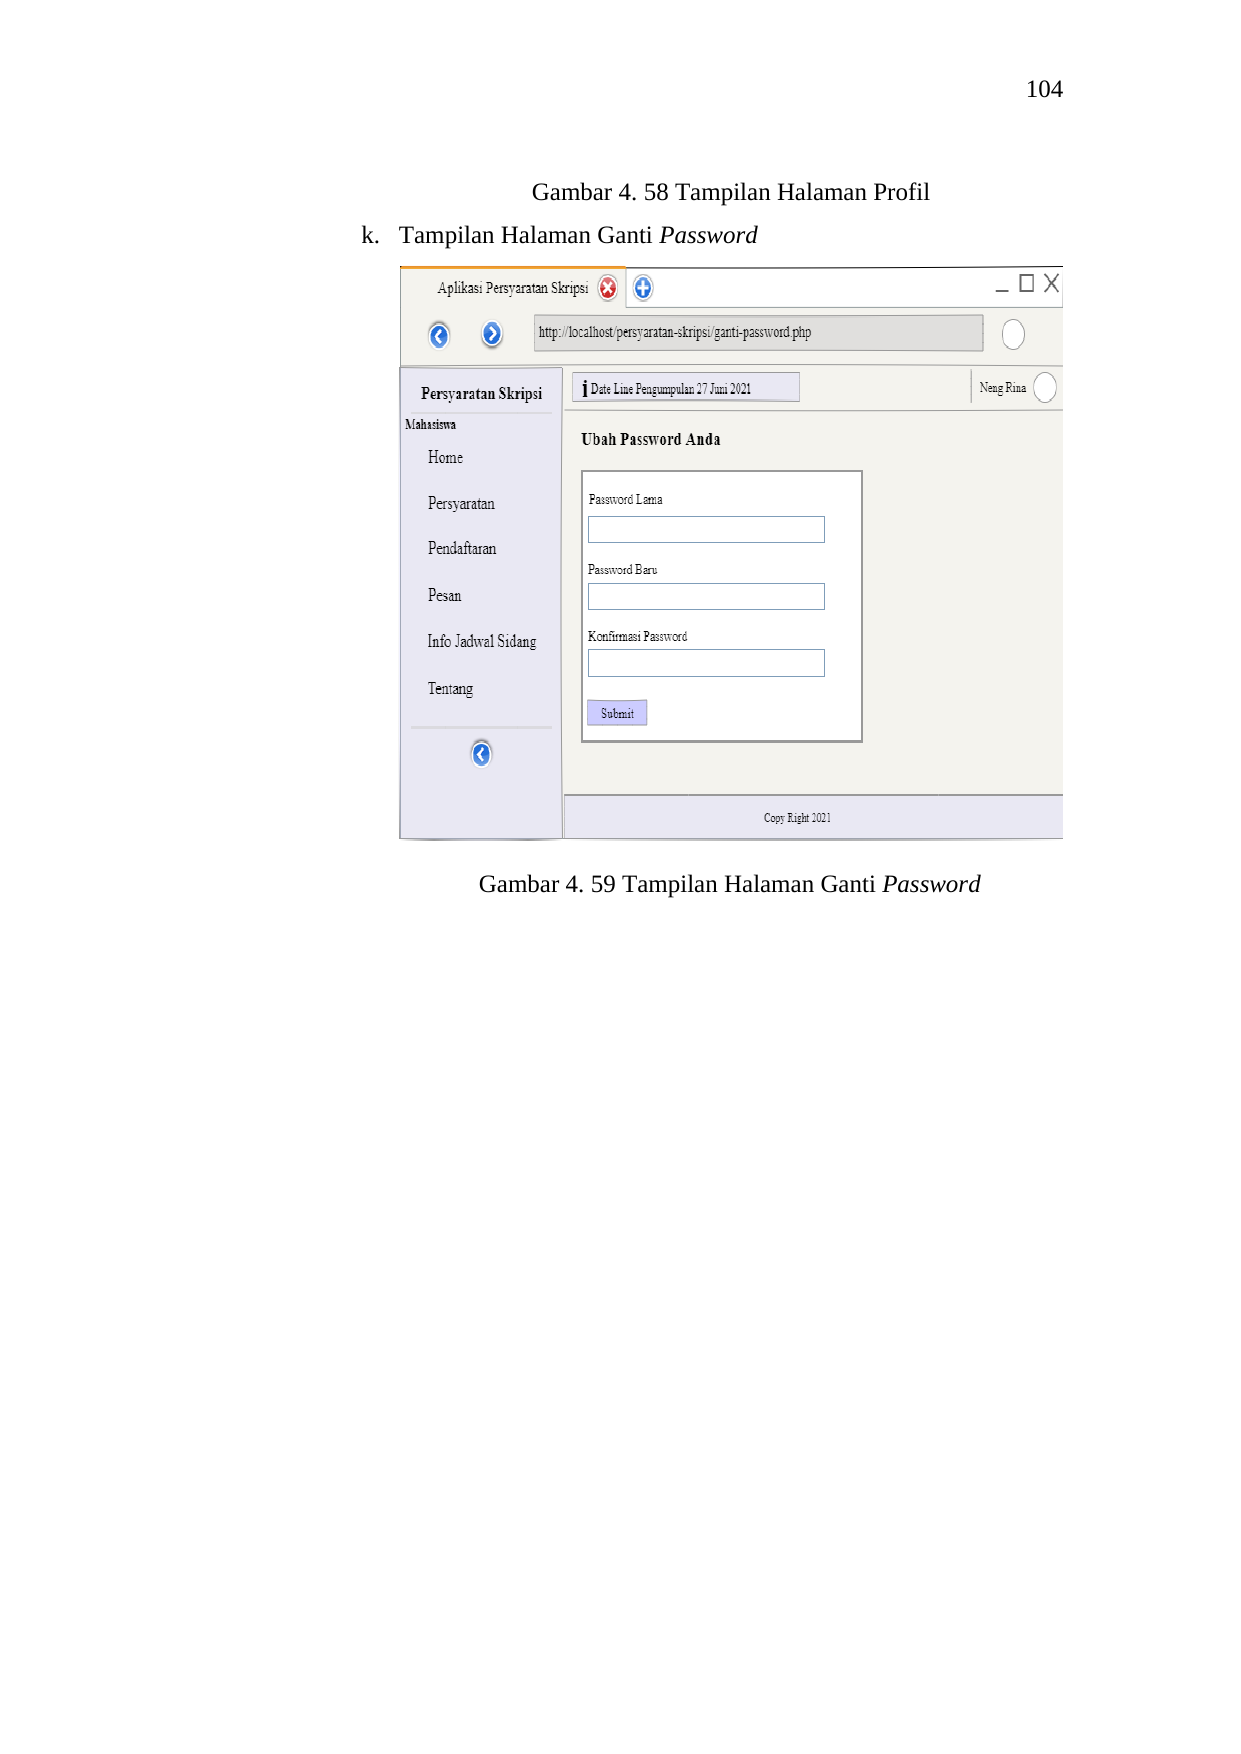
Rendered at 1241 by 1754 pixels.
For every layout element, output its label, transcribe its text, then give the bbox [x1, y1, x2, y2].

text Gambar 4. 58 Tampilan Halaman Profil [399, 177, 1063, 206]
picture [398, 264, 1063, 841]
text Gambar 4. 59 Tampilan Halaman Ganti Password [399, 841, 1063, 898]
list Tampilan Halaman Ganti Password [361, 220, 1063, 249]
